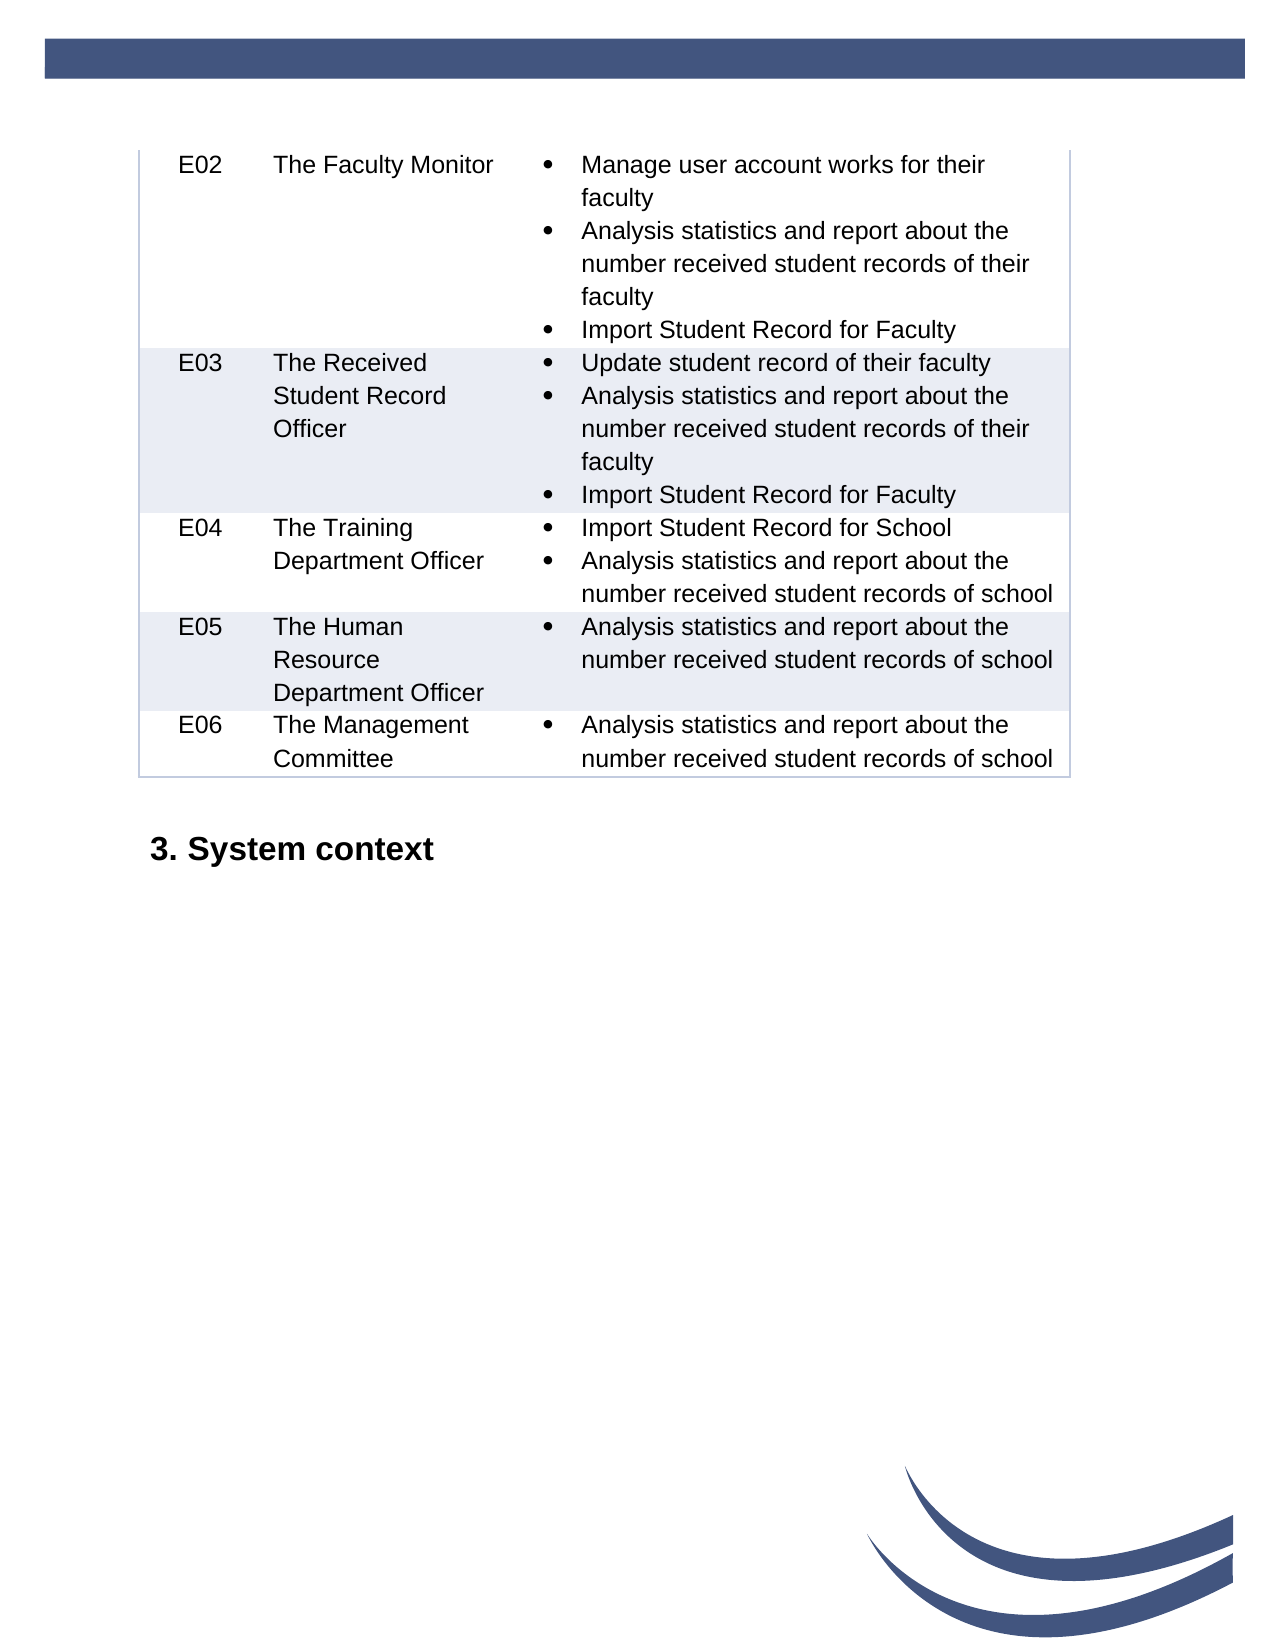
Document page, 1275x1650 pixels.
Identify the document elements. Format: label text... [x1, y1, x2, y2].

table_cell Import Student Record for School Analysis statistics and report about the number received student records of school [525, 513, 1069, 612]
table_cell E02 [140, 150, 262, 348]
table_cell E05 [140, 612, 262, 711]
table_cell The Faculty Monitor [262, 150, 525, 348]
table_cell Update student record of their faculty Analysis statistics and report about the number received student records of their faculty Import Student Record for Faculty [525, 348, 1069, 513]
table_cell The Received Student Record Officer [262, 348, 525, 513]
list System context [150, 829, 1125, 868]
table_cell The Human Resource Department Officer [262, 612, 525, 711]
table_cell E06 [140, 711, 262, 776]
table_cell The Training Department Officer [262, 513, 525, 612]
table_cell The Management Committee [262, 711, 525, 776]
table_cell Manage user account works for their faculty Analysis statistics and report about the number received student records of their faculty Import Student Record for Faculty [525, 150, 1069, 348]
table_cell Analysis statistics and report about the number received student records of school [525, 612, 1069, 711]
table_cell E03 [140, 348, 262, 513]
table_cell E04 [140, 513, 262, 612]
table_cell Analysis statistics and report about the number received student records of school [525, 711, 1069, 776]
